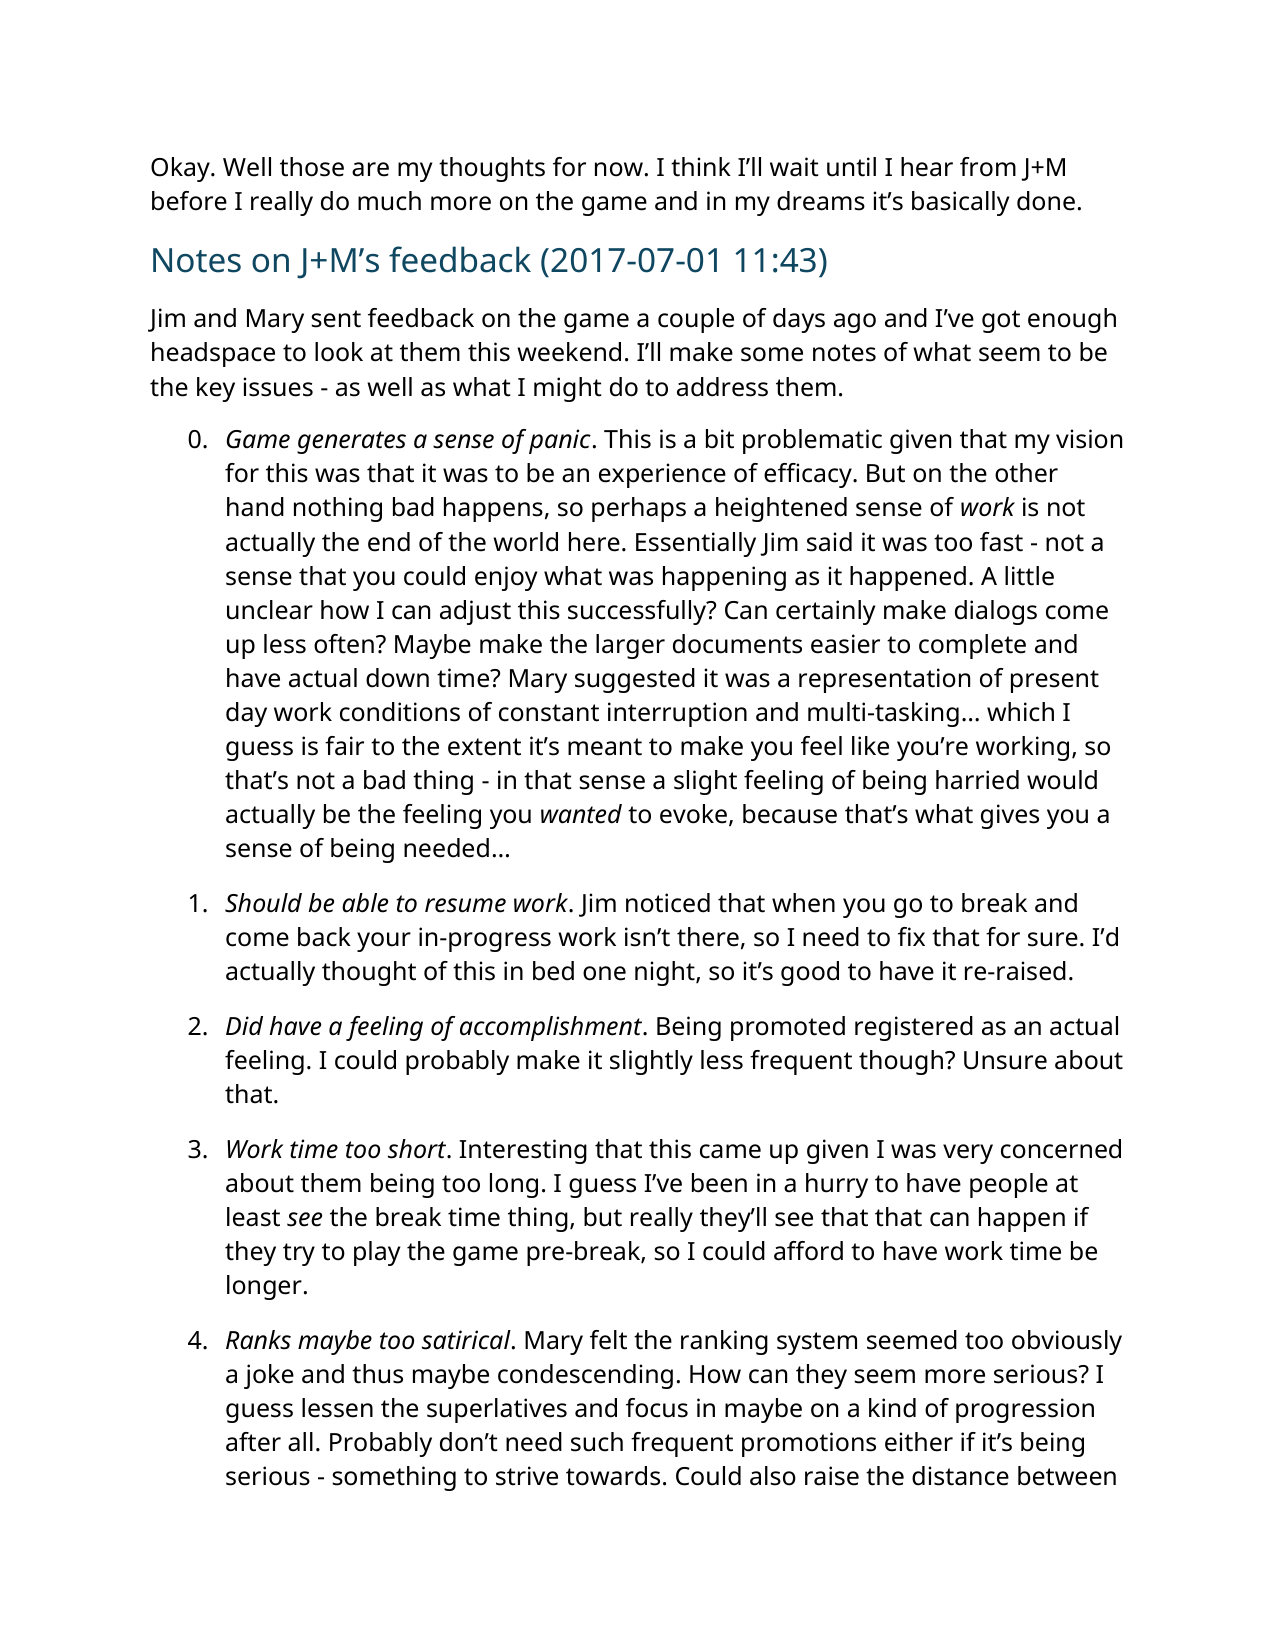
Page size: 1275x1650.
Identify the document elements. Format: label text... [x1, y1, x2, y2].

list Work time too short. Interesting that this came up given I was very concerned about them being too long. I guess I’ve been in a hurry to have people at least see the break time thing, but really they’ll see that that can happen if they try to play the game pre-break, so I could afford to have work time be longer. [187, 1132, 1125, 1302]
text Jim and Mary sent feedback on the game a couple of days ago and I’ve got enough headspace to look at them this weekend. I’ll make some notes of what seem to be the key issues - as well as what I might do to address them. [150, 301, 1125, 403]
list Game generates a sense of panic. This is a bit problematic given that my vision for this was that it was to be an experience of efficacy. But on the other hand nothing bad happens, so perhaps a heightened sense of work is not actually the end of the world here. Essentially Jim said it was too fast - not a sense that you could enjoy what was happening as it happened. A little unclear how I can adjust this successfully? Can certainly make dialogs come up less often? Maybe make the larger documents easier to complete and have actual down time? Mary suggested it was a representation of present day work conditions of constant interruption and multi-tasking… which I guess is fair to the extent it’s meant to make you feel like you’re working, so that’s not a bad thing - in that sense a slight feeling of being harried would actually be the feeling you wanted to evoke, because that’s what gives you a sense of being needed… [187, 422, 1125, 865]
text Okay. Well those are my thoughts for now. I think I’ll wait until I hear from J+M before I really do much more on the game and in my dreams it’s basically done. [150, 150, 1125, 218]
list Did have a feeling of accomplishment. Being promoted registered as an actual feeling. I could probably make it slightly less frequent though? Unsure about that. [187, 1009, 1125, 1111]
list Should be able to resume work. Jim noticed that when you go to break and come back your in-progress work isn’t there, so I need to fix that for sure. I’d actually thought of this in bed one night, so it’s good to have it re-raised. [187, 886, 1125, 988]
subtitle Notes on J+M’s feedback (2017-07-01 11:43) [150, 237, 1125, 282]
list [187, 1323, 1125, 1493]
